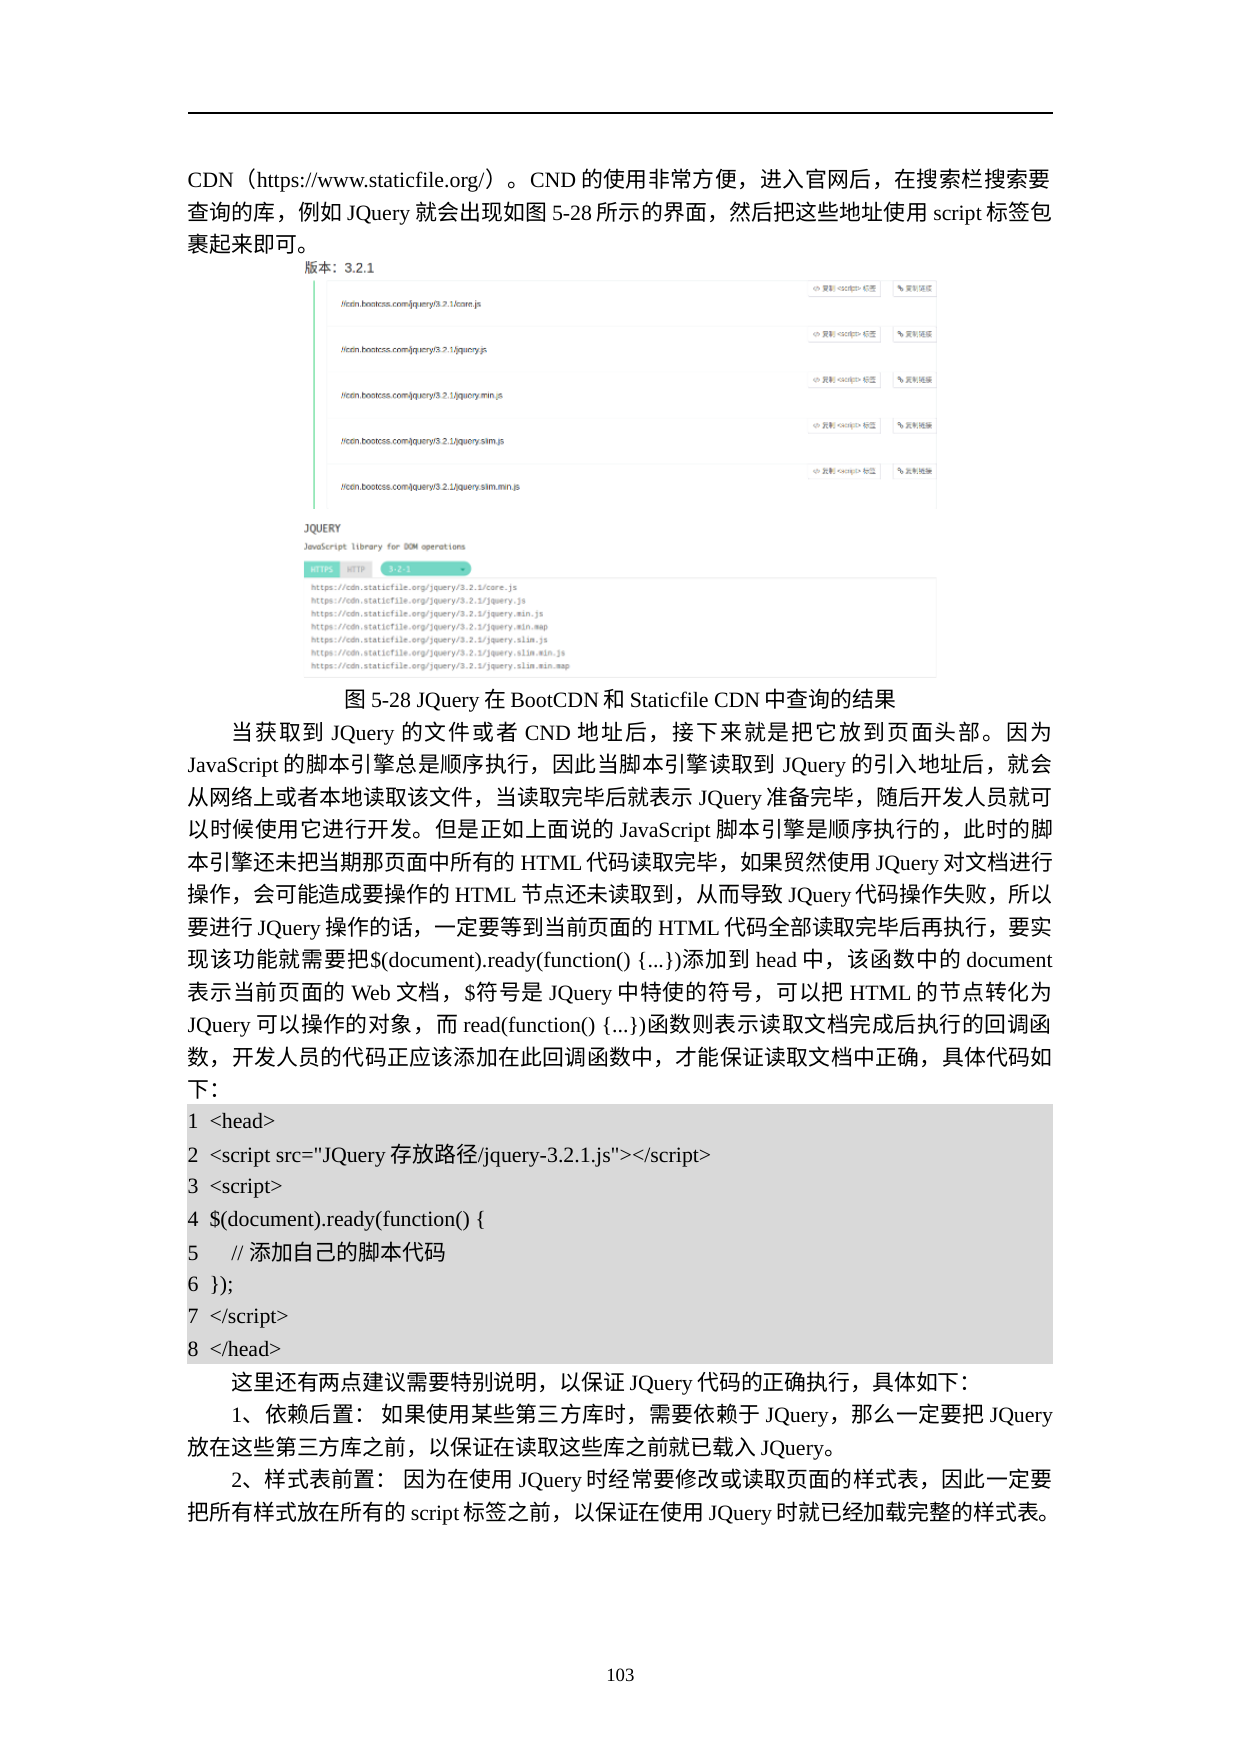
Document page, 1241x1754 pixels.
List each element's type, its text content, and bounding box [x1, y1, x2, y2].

text 8 </head> [187, 1332, 1053, 1364]
text 2 <script src="JQuery存放路径/jquery-3.2.1.js"></script> [187, 1137, 1053, 1169]
text 2、样式表前置： 因为在使用JQuery时经常要修改或读取页面的样式表，因此一定要把所有样式放在所有的script标签之前，以保证在使用JQuery时就已经加载完整的样式表。 [187, 1462, 1053, 1527]
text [187, 162, 1053, 259]
text 3 <script> [187, 1169, 1053, 1202]
text 这里还有两点建议需要特别说明，以保证JQuery代码的正确执行，具体如下： [187, 1364, 1053, 1397]
text 当获取到JQuery的文件或者CND地址后，接下来就是把它放到页面头部。因为JavaScript的脚本引擎总是顺序执行，因此当脚本引擎读取到JQuery的引入地址后，就会从网络上或者本地读取该文件，当读取完毕后就表示JQuery准备完毕，随后开发人员就可以时候使用它进行开发。但是正如上面说的JavaScript脚本引擎是顺序执行的，此时的脚本引擎还未把当期那页面中所有的HTML代码读取完毕，如果贸然使用JQuery对文档进行操作，会可能造成要操作的HTML节点还未读取到，从而导致JQuery代码操作失败，所以要进行JQuery操作的话，一定要等到当前页面的HTML代码全部读取完毕后再执行，要实现该功能就需要把$(document).ready(function() {...})添加到head中，该函数中的document表示当前页面的Web文档，$符号是JQuery中特使的符号，可以把HTML的节点转化为JQuery可以操作的对象，而read(function() {...})函数则表示读取文档完成后执行的回调函数，开发人员的代码正应该添加在此回调函数中，才能保证读取文档中正确，具体代码如下： [187, 714, 1053, 1104]
text 4 $(document).ready(function() { [187, 1202, 1053, 1234]
text 6 }); [187, 1267, 1053, 1299]
text 1 <head> [187, 1104, 1053, 1137]
text 7 </script> [187, 1299, 1053, 1332]
text 1、依赖后置： 如果使用某些第三方库时，需要依赖于JQuery，那么一定要把JQuery放在这些第三方库之前，以保证在读取这些库之前就已载入JQuery。 [187, 1397, 1053, 1462]
picture [303, 519, 937, 678]
text 图5-28 JQuery在BootCDN和Staticfile CDN中查询的结果 [187, 682, 1053, 714]
picture [303, 259, 937, 509]
text 5 // 添加自己的脚本代码 [187, 1234, 1053, 1267]
